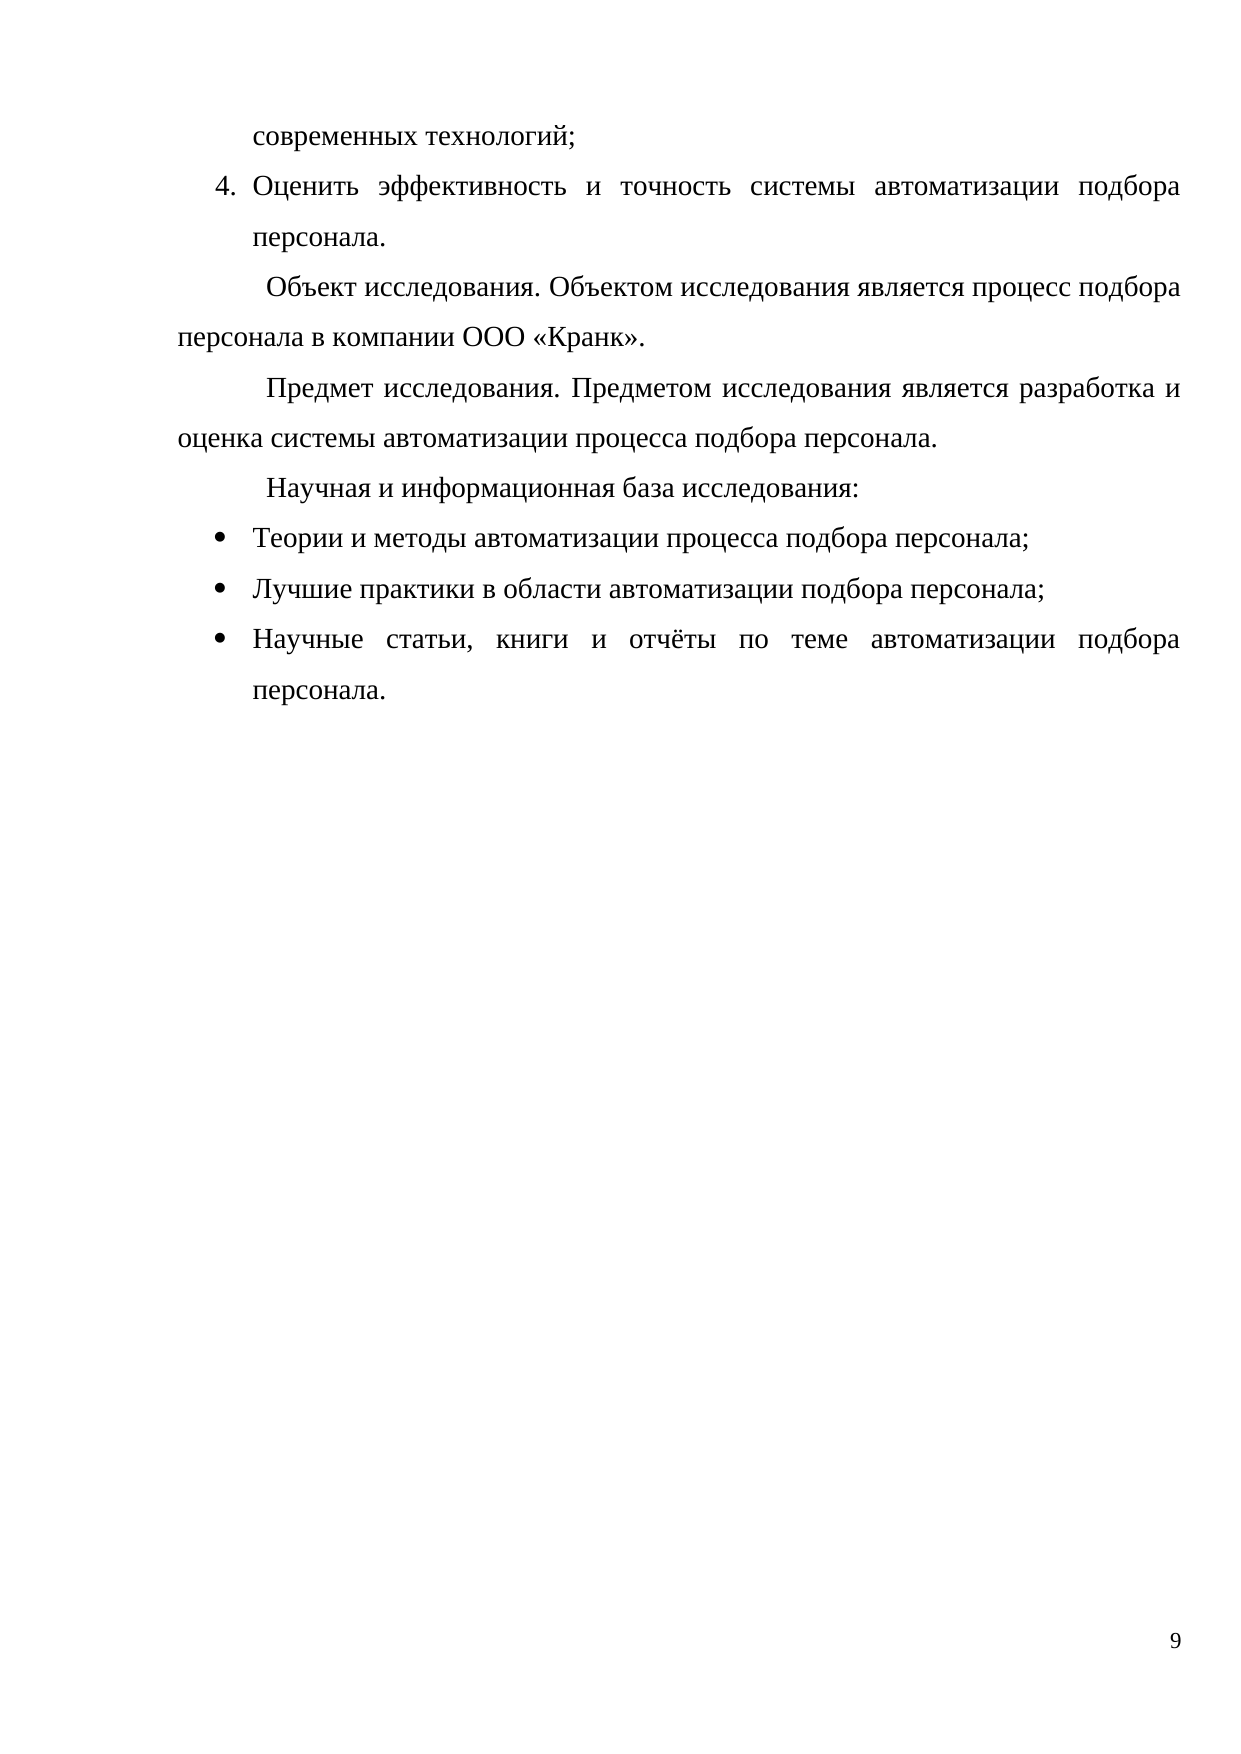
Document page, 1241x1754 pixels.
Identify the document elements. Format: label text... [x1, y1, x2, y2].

list Лучшие практики в области автоматизации подбора персонала; [215, 571, 1181, 605]
list Оценить эффективность и точность системы автоматизации подбора персонала. [215, 168, 1181, 252]
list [215, 118, 1181, 152]
text Научная и информационная база исследования: [177, 470, 1181, 504]
list Теории и методы автоматизации процесса подбора персонала; [215, 521, 1181, 554]
text Объект исследования. Объектом исследования является процесс подбора персонала в компании ООО «Кранк». [177, 269, 1181, 353]
list Научные статьи, книги и отчёты по теме автоматизации подбора персонала. [215, 621, 1181, 705]
text Предмет исследования. Предметом исследования является разработка и оценка системы автоматизации процесса подбора персонала. [177, 370, 1181, 453]
